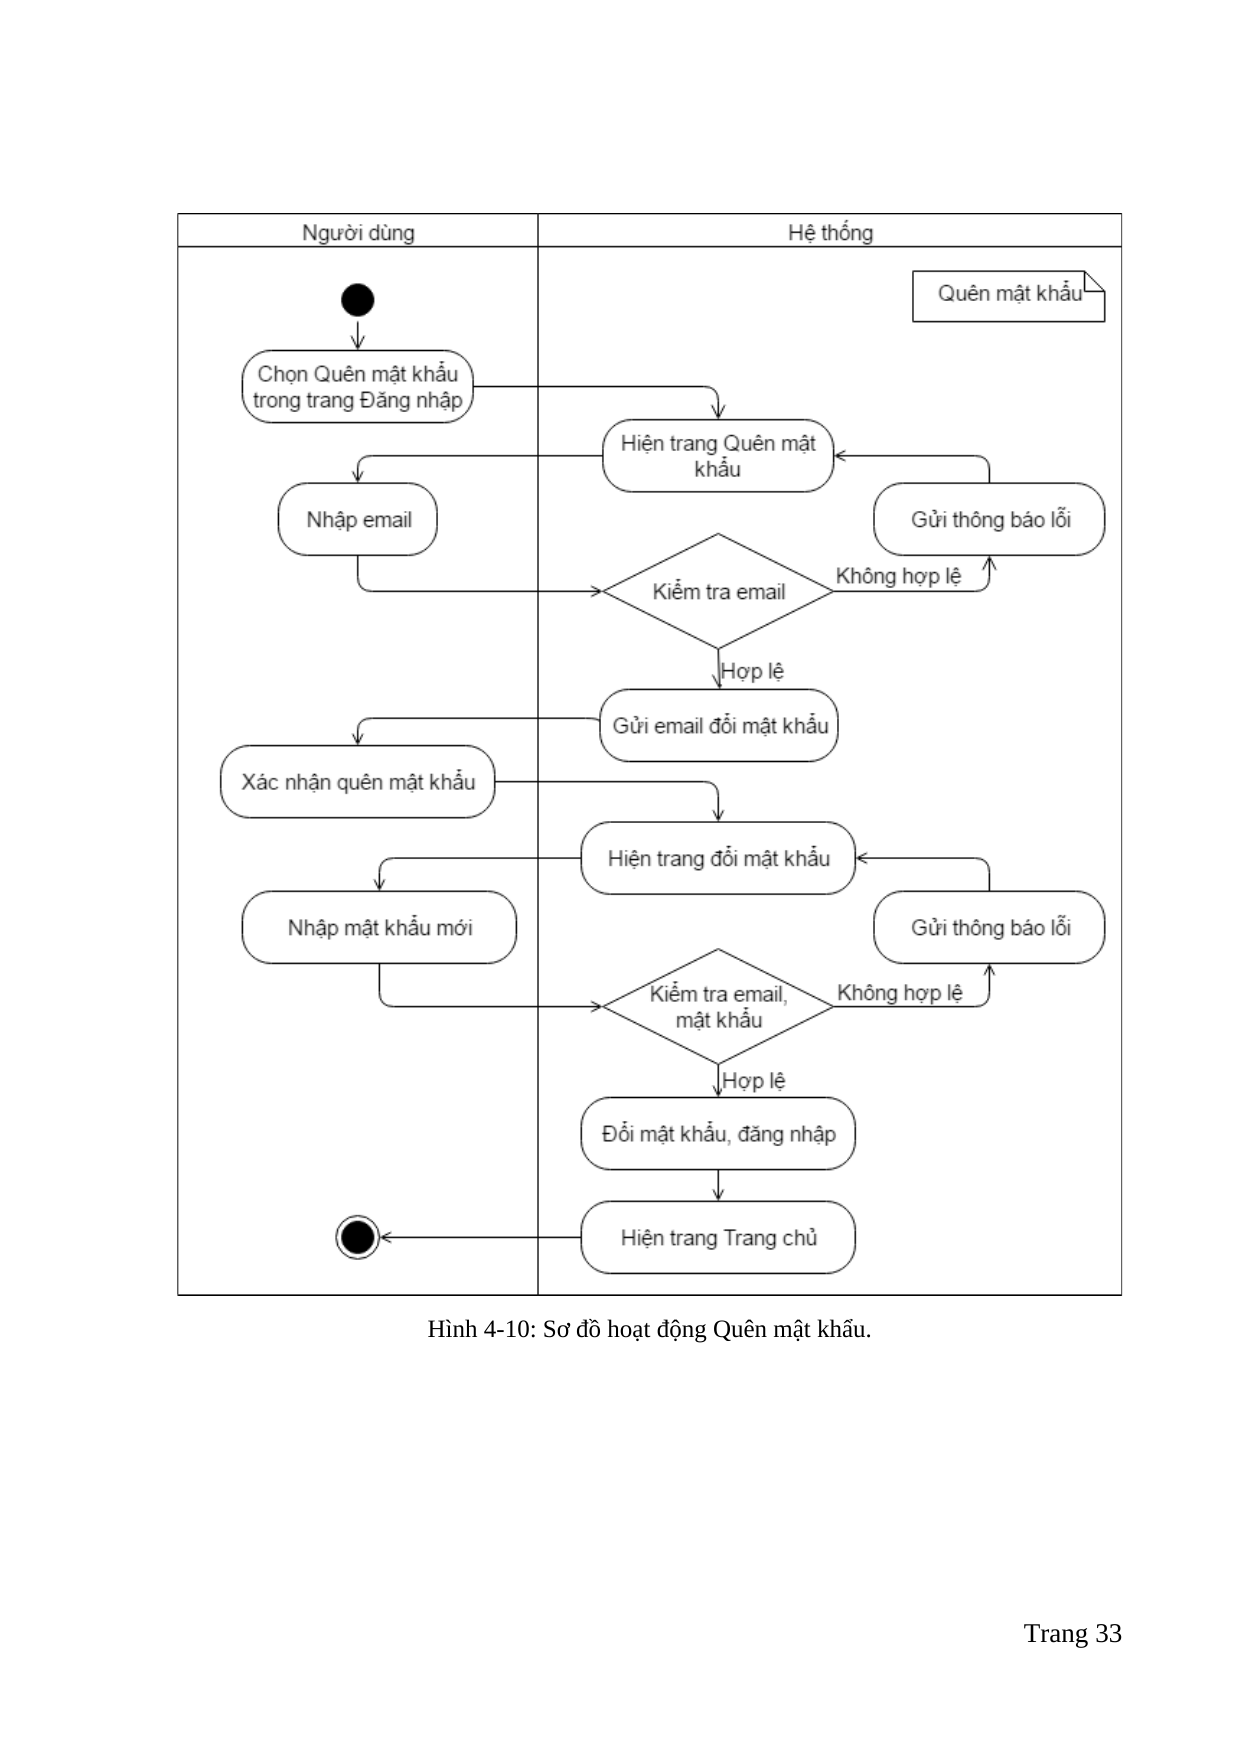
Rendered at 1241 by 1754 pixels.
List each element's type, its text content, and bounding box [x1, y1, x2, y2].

picture [177, 213, 1123, 1296]
text Hình -: Sơ đồ hoạt động Quên mật khẩu. [177, 1314, 1122, 1343]
